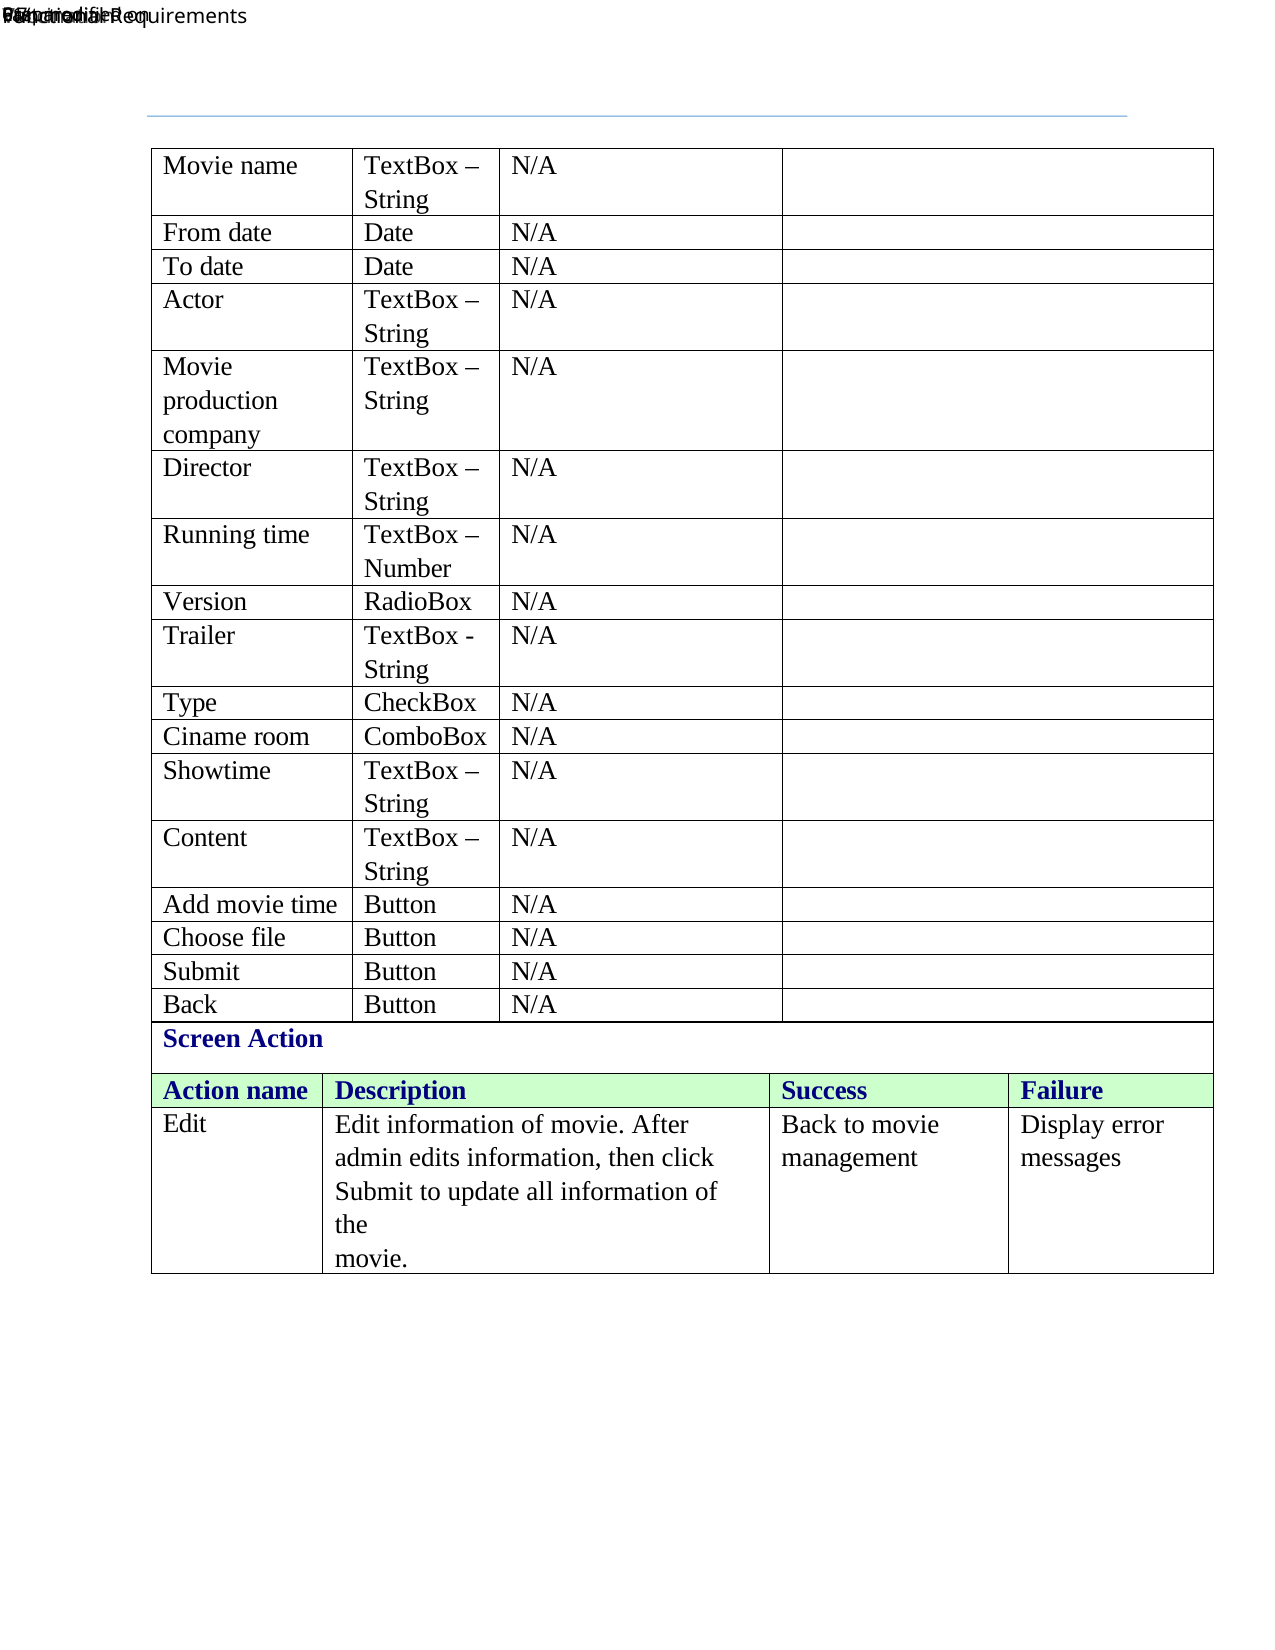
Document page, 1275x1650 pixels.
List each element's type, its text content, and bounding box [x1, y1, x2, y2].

table_cell Trailer [152, 620, 352, 686]
table_cell N/A [500, 687, 782, 719]
table_cell To date [152, 250, 352, 282]
table_header TextBox – String [353, 149, 499, 215]
table_header N/A [500, 149, 782, 215]
table_cell CheckBox [353, 687, 499, 719]
table_cell Ciname room [152, 720, 352, 753]
table_cell N/A [500, 720, 782, 753]
table_cell N/A [500, 888, 782, 921]
table_cell Back to movie management [770, 1108, 1008, 1273]
table_cell [783, 720, 1213, 753]
table_cell Edit information of movie. After admin edits information, then click Submit to update all information of the movie. [323, 1108, 769, 1273]
table_cell [783, 250, 1213, 282]
table_cell [783, 620, 1213, 686]
table_cell Button [353, 989, 499, 1021]
table_cell [783, 687, 1213, 719]
table_header [783, 149, 1213, 215]
table_cell [783, 922, 1213, 954]
table_cell N/A [500, 519, 782, 585]
table_cell N/A [500, 922, 782, 954]
table_cell Button [353, 888, 499, 921]
table_cell From date [152, 216, 352, 249]
table_cell Success [770, 1074, 1008, 1107]
table_cell Actor [152, 284, 352, 350]
table_cell Screen Action [152, 1023, 1213, 1073]
table_cell [783, 586, 1213, 618]
table_cell N/A [500, 216, 782, 249]
table_cell N/A [500, 955, 782, 988]
table_cell Action name [152, 1074, 322, 1107]
table_cell Movie production company [152, 351, 352, 450]
table_cell Content [152, 821, 352, 887]
table_cell Button [353, 955, 499, 988]
table_cell TextBox – Number [353, 519, 499, 585]
table_cell N/A [500, 451, 782, 518]
table_cell Button [353, 922, 499, 954]
table_cell Edit [152, 1108, 322, 1273]
table_cell N/A [500, 351, 782, 450]
table_cell [783, 821, 1213, 887]
table_cell TextBox - String [353, 620, 499, 686]
table_cell Type [152, 687, 352, 719]
table_cell N/A [500, 250, 782, 282]
table_cell Back [152, 989, 352, 1021]
table_cell [783, 888, 1213, 921]
table_cell TextBox – String [353, 821, 499, 887]
table_cell [783, 284, 1213, 350]
table_cell RadioBox [353, 586, 499, 618]
table_cell Running time [152, 519, 352, 585]
table_cell Add movie time [152, 888, 352, 921]
table_cell Director [152, 451, 352, 518]
table_cell Display error messages [1009, 1108, 1213, 1273]
table_cell TextBox – String [353, 451, 499, 518]
table_cell TextBox – String [353, 284, 499, 350]
table_cell Version [152, 586, 352, 618]
table_cell N/A [500, 620, 782, 686]
table_cell TextBox – String [353, 754, 499, 820]
table_cell N/A [500, 754, 782, 820]
table_cell [783, 216, 1213, 249]
table_cell [783, 519, 1213, 585]
table_cell N/A [500, 821, 782, 887]
table_cell Date [353, 250, 499, 282]
table_cell [783, 955, 1213, 988]
table_cell N/A [500, 586, 782, 618]
table_cell [783, 351, 1213, 450]
table_cell Failure [1009, 1074, 1213, 1107]
table_cell ComboBox [353, 720, 499, 753]
table_cell Showtime [152, 754, 352, 820]
table_header Movie name [152, 149, 352, 215]
table_cell TextBox – String [353, 351, 499, 450]
table_cell [783, 754, 1213, 820]
table_cell Date [353, 216, 499, 249]
table_cell [783, 451, 1213, 518]
table_cell Choose file [152, 922, 352, 954]
table_cell N/A [500, 284, 782, 350]
table_cell N/A [500, 989, 782, 1021]
table_cell [783, 989, 1213, 1021]
table_cell Submit [152, 955, 352, 988]
table_cell Description [323, 1074, 769, 1107]
